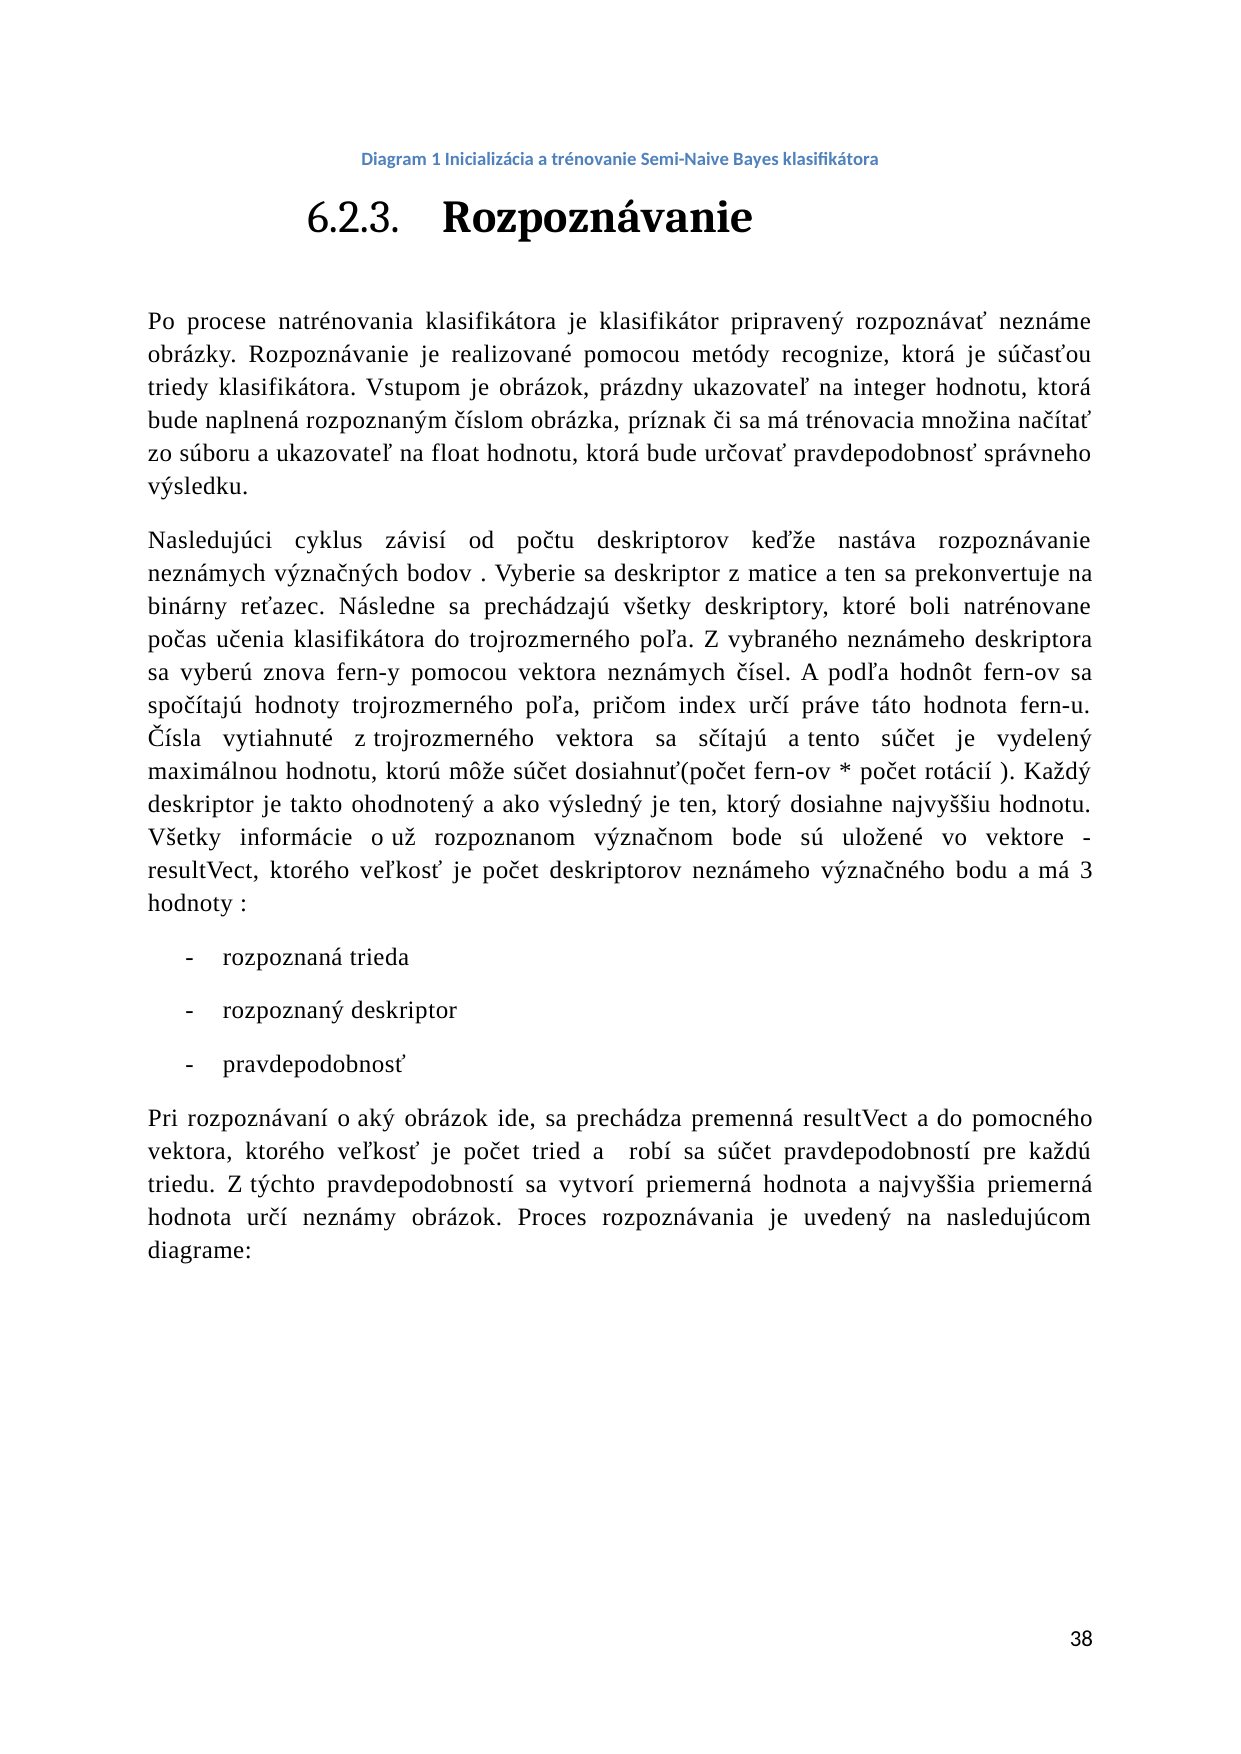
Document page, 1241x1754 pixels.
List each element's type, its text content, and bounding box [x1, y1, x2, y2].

list pravdepodobnosť [185, 1049, 1093, 1078]
list Rozpoznávanie [307, 191, 1093, 244]
list rozpoznaný deskriptor [185, 996, 1093, 1024]
list rozpoznaná trieda [185, 942, 1093, 971]
text Pri rozpoznávaní o aký obrázok ide, sa prechádza premenná resultVect a do pomocného vektora, ktorého veľkosť je počet tried a robí sa súčet pravdepodobností pre každú triedu. Z týchto pravdepodobností sa vytvorí priemerná hodnota a najvyššia priemerná hodnota určí neznámy obrázok. Proces rozpoznávania je uvedený na nasledujúcom diagrame: [148, 1103, 1093, 1264]
text Po procese natrénovania klasifikátora je klasifikátor pripravený rozpoznávať neznáme obrázky. Rozpoznávanie je realizované pomocou metódy recognize, ktorá je súčasťou triedy klasifikátora. Vstupom je obrázok, prázdny ukazovateľ na integer hodnotu, ktorá bude naplnená rozpoznaným číslom obrázka, príznak či sa má trénovacia množina načítať zo súboru a ukazovateľ na float hodnotu, ktorá bude určovať pravdepodobnosť správneho výsledku. [148, 306, 1093, 499]
text Nasledujúci cyklus závisí od počtu deskriptorov keďže nastáva rozpoznávanie neznámych význačných bodov . Vyberie sa deskriptor z matice a ten sa prekonvertuje na binárny reťazec. Následne sa prechádzajú všetky deskriptory, ktoré boli natrénovane počas učenia klasifikátora do trojrozmerného poľa. Z vybraného neznámeho deskriptora sa vyberú znova fern-y pomocou vektora neznámych čísel. A podľa hodnôt fern-ov sa spočítajú hodnoty trojrozmerného poľa, pričom index určí práve táto hodnota fern-u. Čísla vytiahnuté z trojrozmerného vektora sa sčítajú a tento súčet je vydelený maximálnou hodnotu, ktorú môže súčet dosiahnuť(počet fern-ov * počet rotácií ). Každý deskriptor je takto ohodnotený a ako výsledný je ten, ktorý dosiahne najvyššiu hodnotu. Všetky informácie o už rozpoznanom význačnom bode sú uložené vo vektore - resultVect, ktorého veľkosť je počet deskriptorov neznámeho význačného bodu a má 3 hodnoty : [148, 525, 1093, 917]
